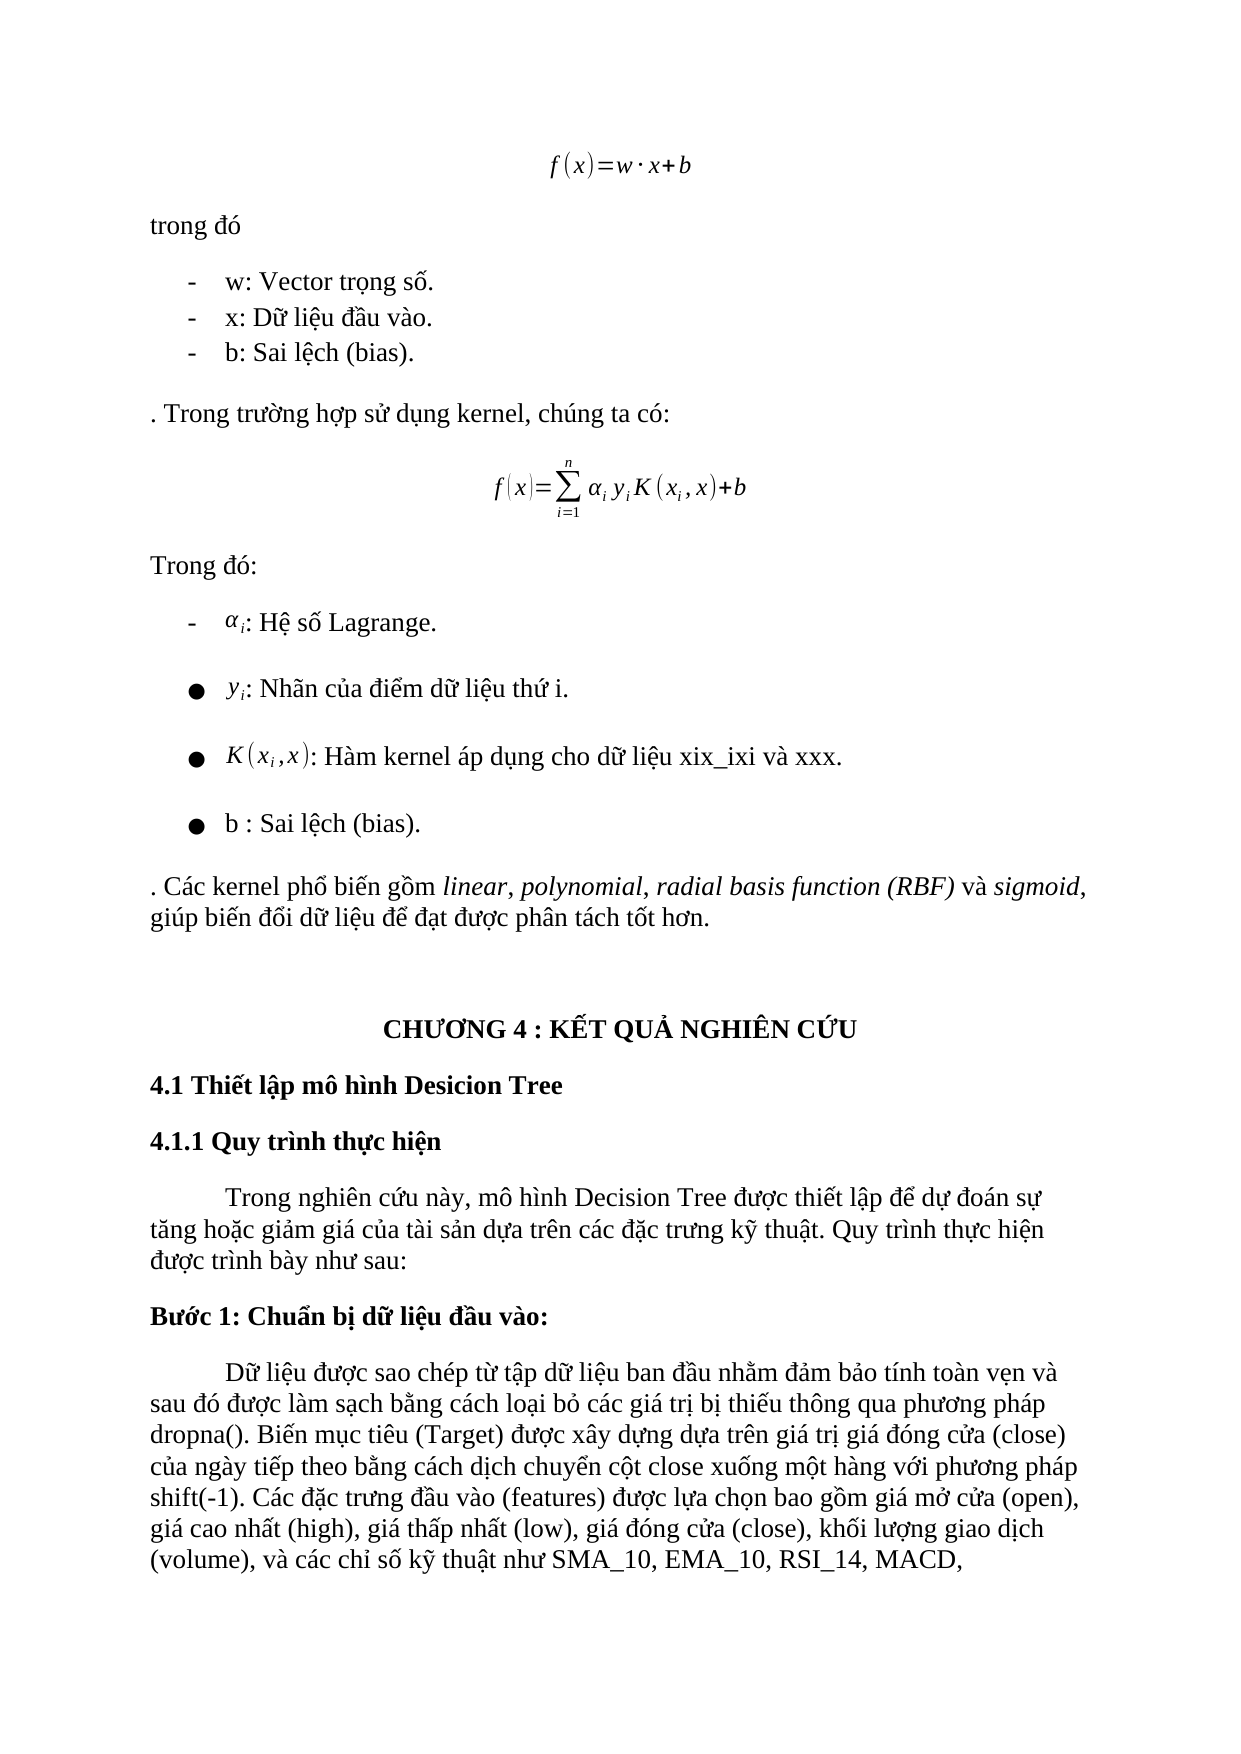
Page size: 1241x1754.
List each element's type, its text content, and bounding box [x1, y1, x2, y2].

subtitle CHƯƠNG 4 : KẾT QUẢ NGHIÊN CỨU [150, 1013, 1090, 1044]
list x: Dữ liệu đầu vào. [187, 301, 1090, 332]
list : Hệ số Lagrange. [187, 606, 1090, 637]
text . Các kernel phổ biến gồm linear, polynomial, radial basis function (RBF) và sigmoid, giúp biến đổi dữ liệu để đạt được phân tách tốt hơn. [150, 870, 1090, 932]
text Trong nghiên cứu này, mô hình Decision Tree được thiết lập để dự đoán sự tăng hoặc giảm giá của tài sản dựa trên các đặc trưng kỹ thuật. Quy trình thực hiện được trình bày như sau: [150, 1182, 1090, 1275]
list : Nhãn của điểm dữ liệu thứ i. [187, 667, 1090, 709]
subtitle 4.1 Thiết lập mô hình Desicion Tree [150, 1069, 1090, 1100]
text . Trong trường hợp sử dụng kernel, chúng ta có: [150, 397, 1090, 428]
list : Hàm kernel áp dụng cho dữ liệu xix_ixi​ và xxx. [187, 734, 1090, 777]
list w: Vector trọng số. [187, 265, 1090, 296]
text 4.1.1 Quy trình thực hiện [150, 1125, 1090, 1157]
text Bước 1: Chuẩn bị dữ liệu đầu vào: [150, 1300, 1090, 1331]
list b : Sai lệch (bias). [187, 802, 1090, 845]
text trong đó [150, 209, 1090, 240]
text Trong đó: [150, 549, 1090, 581]
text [150, 1356, 1090, 1574]
list b: Sai lệch (bias). [187, 336, 1090, 368]
